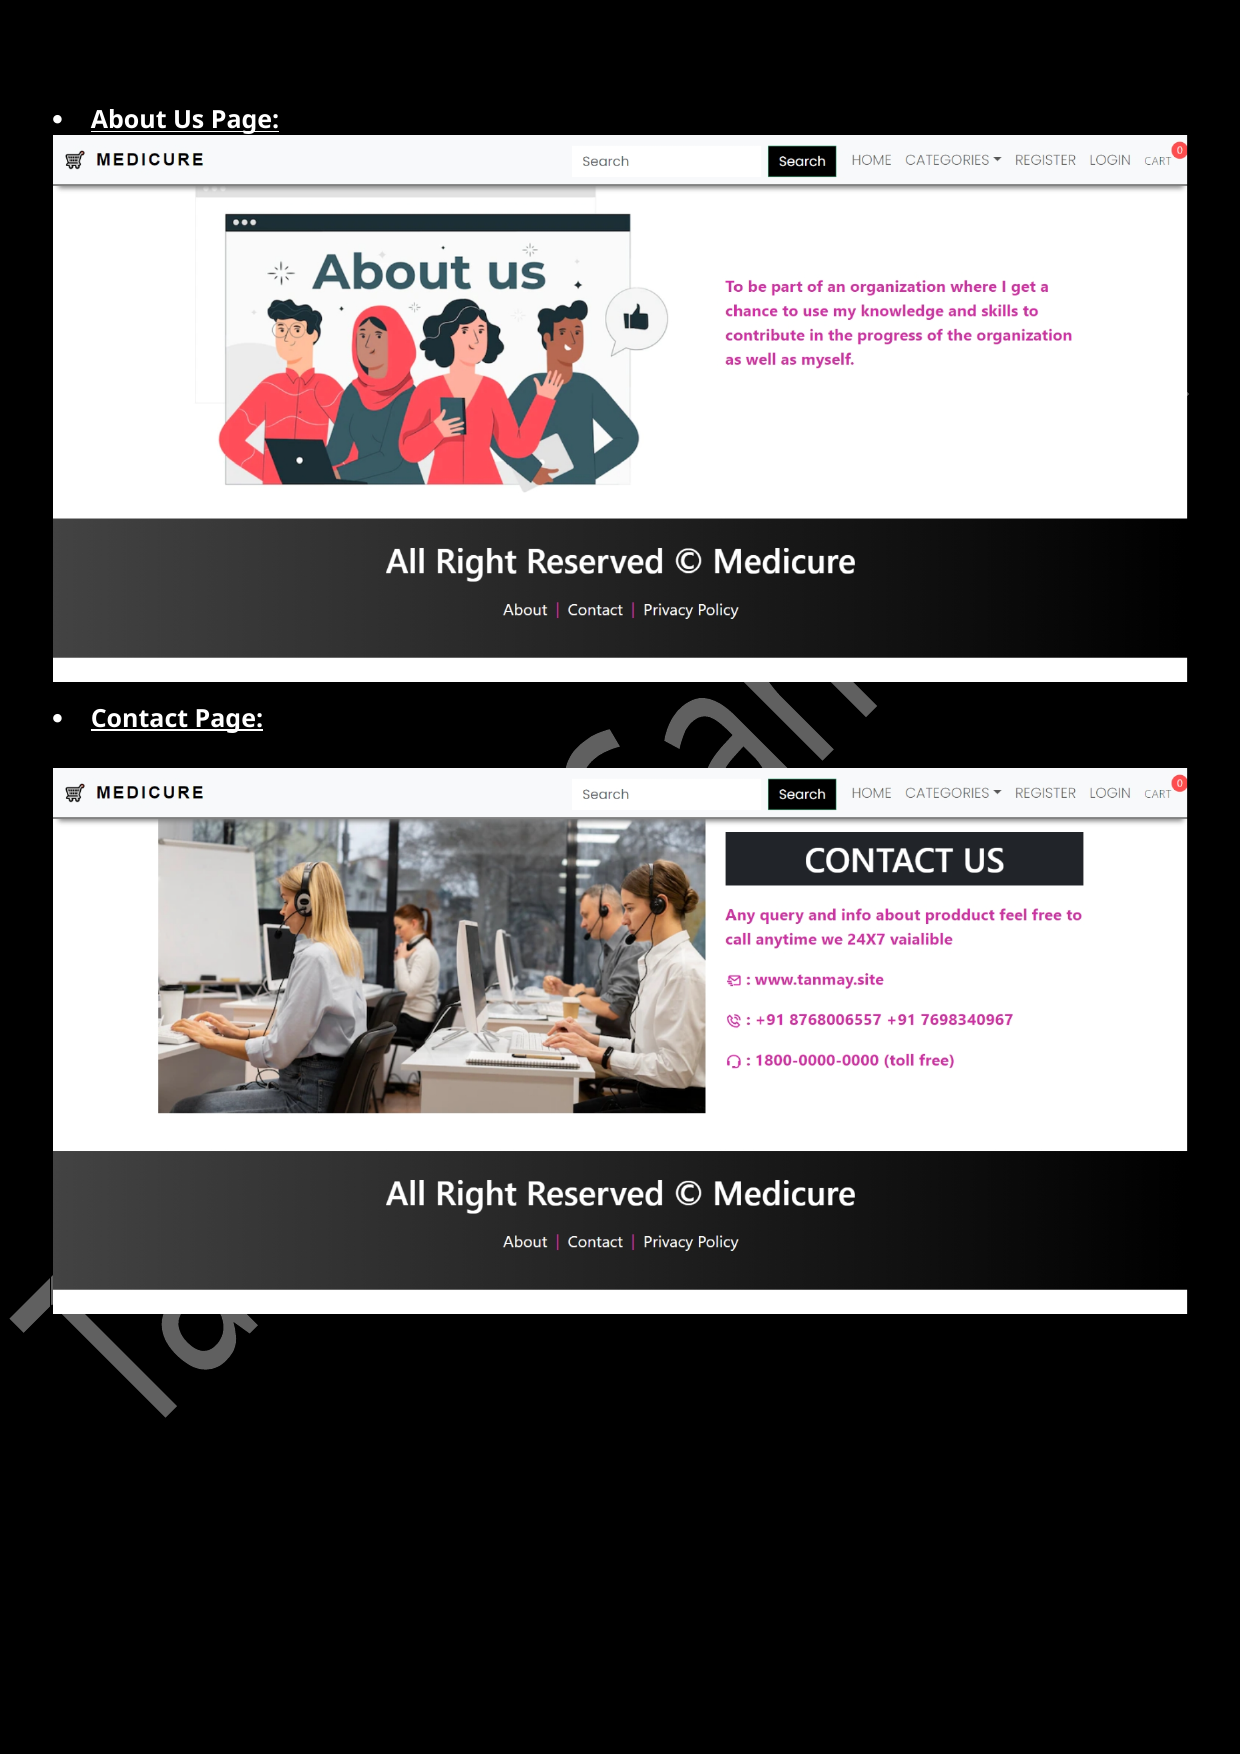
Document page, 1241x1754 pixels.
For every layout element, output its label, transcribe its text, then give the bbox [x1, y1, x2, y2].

list Contact Page: [53, 700, 1187, 734]
list About Us Page: [53, 102, 1187, 135]
picture [53, 135, 1188, 682]
picture [53, 768, 1188, 1314]
